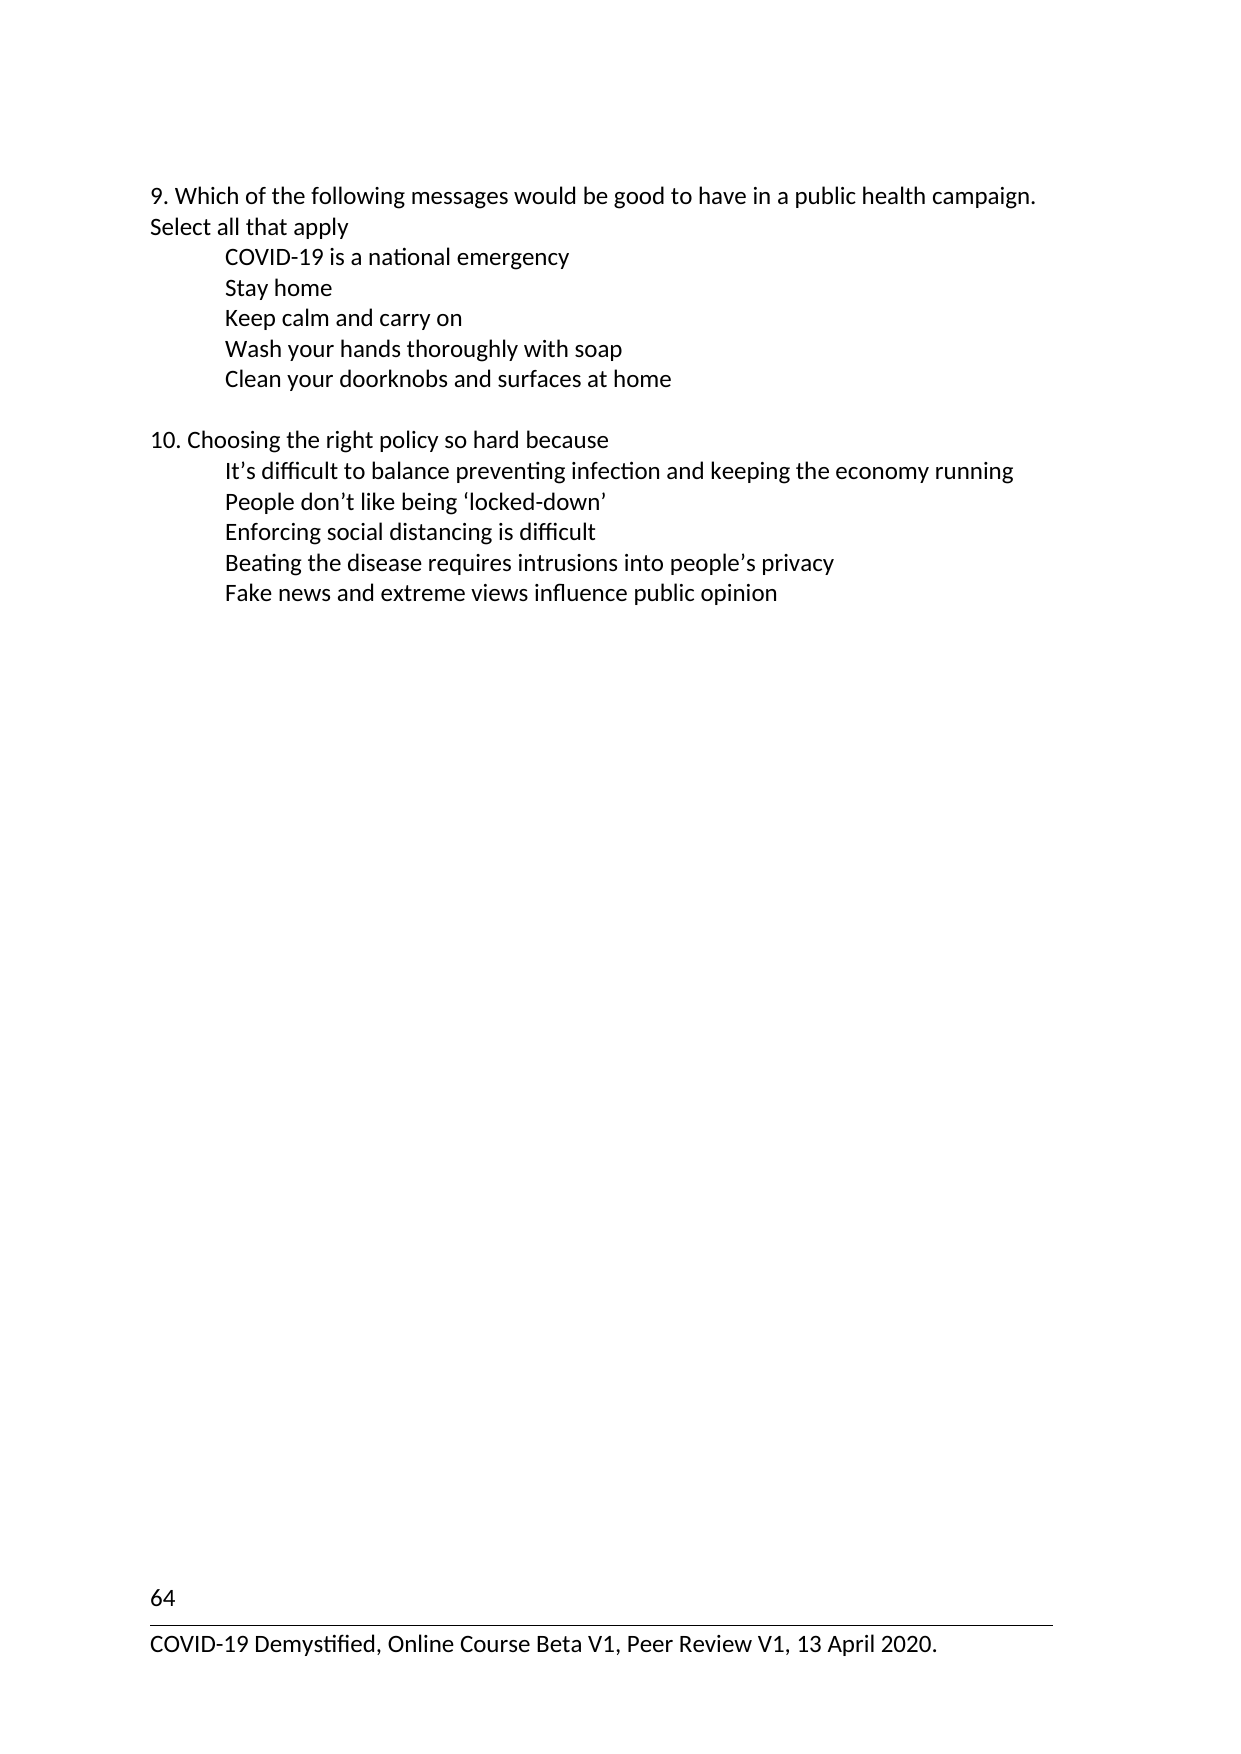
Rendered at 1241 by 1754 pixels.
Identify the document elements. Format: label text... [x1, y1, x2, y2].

text Keep calm and carry on [225, 303, 1090, 333]
text People don’t like being ‘locked-down’ [225, 486, 1090, 516]
text Fake news and extreme views influence public opinion [225, 577, 1090, 608]
text COVID-19 is a national emergency [225, 242, 1090, 272]
text 10. Choosing the right policy so hard because [150, 425, 1090, 455]
text Stay home [225, 272, 1090, 303]
text Wash your hands thoroughly with soap [225, 333, 1090, 364]
text It’s difficult to balance preventing infection and keeping the economy running [225, 455, 1090, 486]
text Clean your doorknobs and surfaces at home [225, 364, 1090, 394]
text Beating the disease requires intrusions into people’s privacy [225, 547, 1090, 577]
text 9. Which of the following messages would be good to have in a public health campaign. Select all that apply [150, 181, 1090, 242]
text Enforcing social distancing is difficult [225, 516, 1090, 547]
